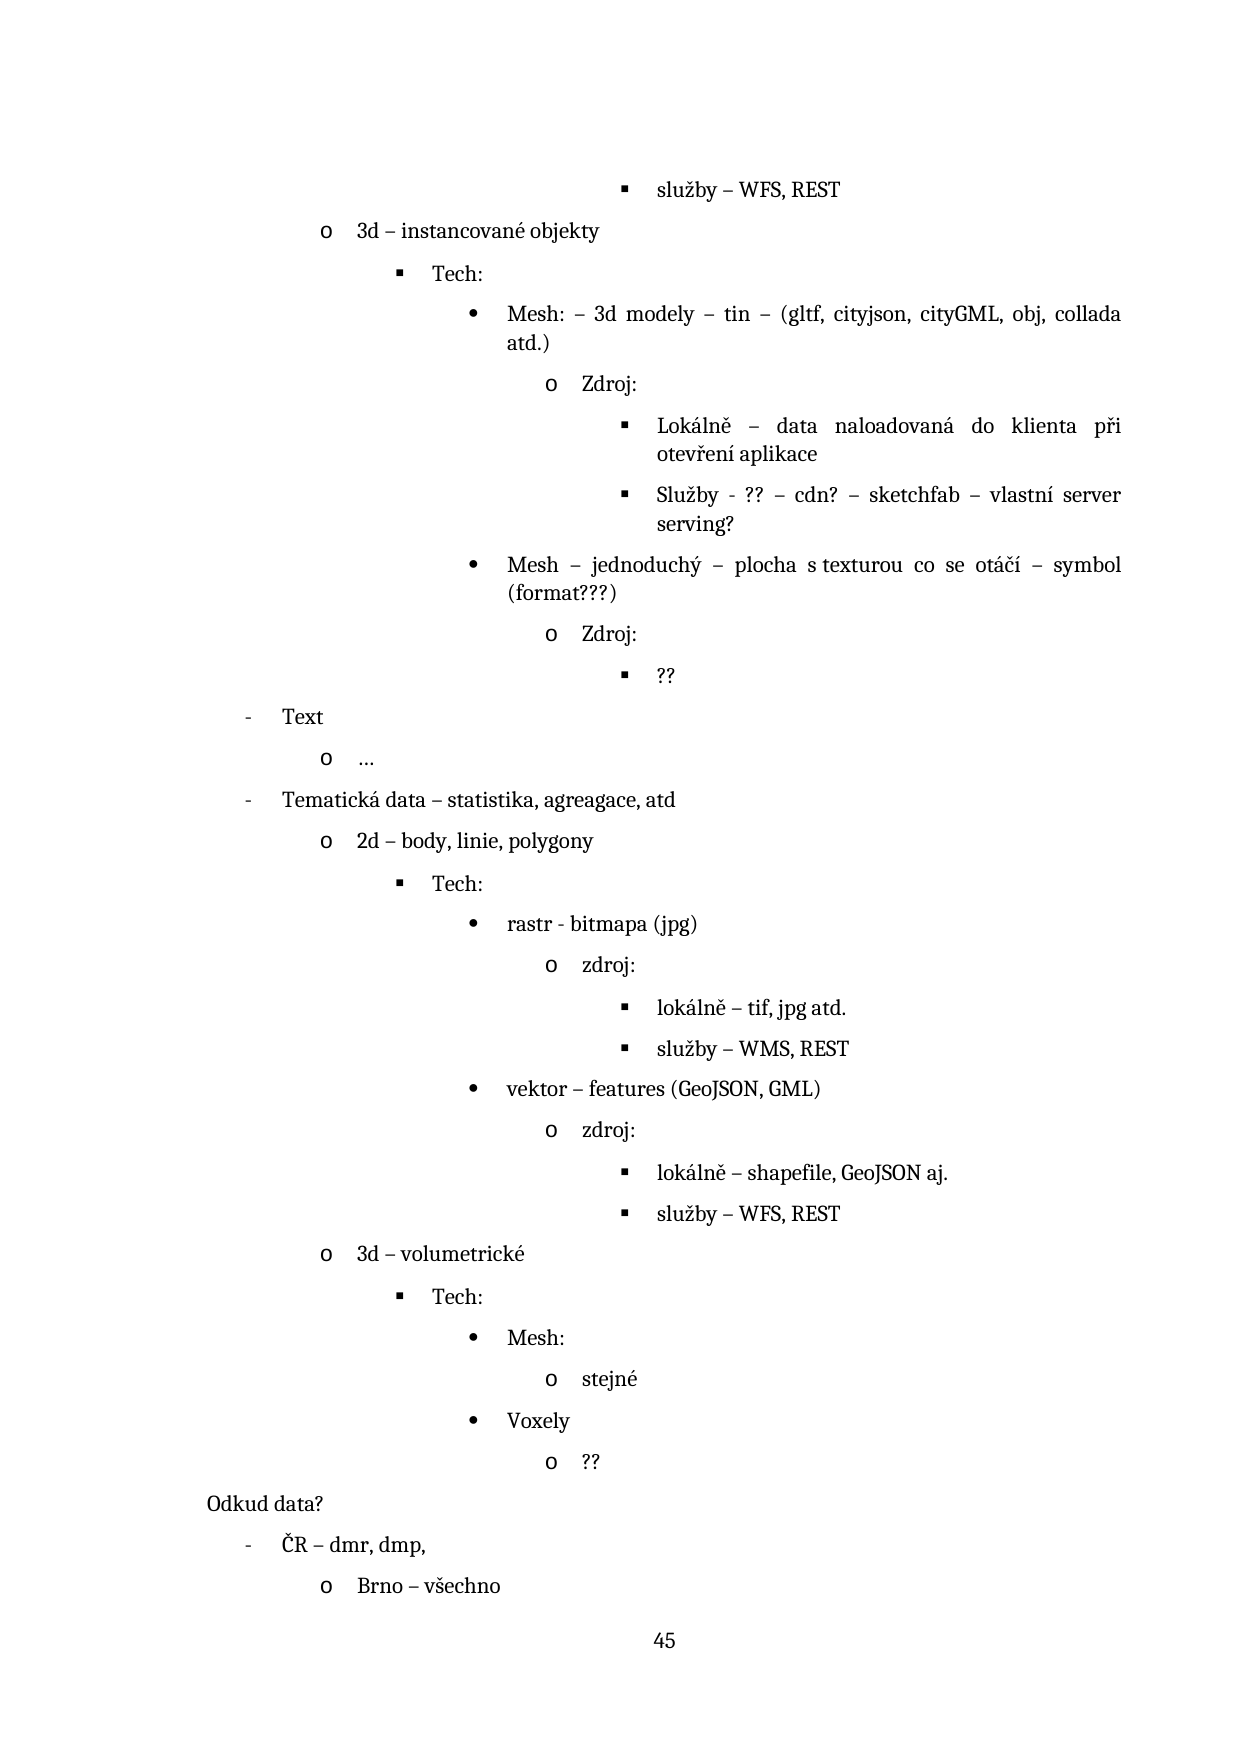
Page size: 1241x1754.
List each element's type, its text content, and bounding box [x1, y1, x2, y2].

list Tematická data – statistika, agreagace, atd [244, 787, 1122, 813]
list Služby - ?? – cdn? – sketchfab – vlastní server serving? [619, 482, 1122, 537]
list Tech: [394, 260, 1122, 287]
list Mesh: – 3d modely – tin – (gltf, cityjson, cityGML, obj, collada atd.) [469, 301, 1122, 356]
list zdroj: [544, 952, 1122, 980]
list stejné [544, 1365, 1122, 1393]
list ?? [619, 663, 1122, 689]
list Brno – všechno [319, 1572, 1122, 1600]
list lokálně – tif, jpg atd. [619, 994, 1122, 1021]
list lokálně – shapefile, GeoJSON aj. [619, 1159, 1122, 1186]
list Zdroj: [544, 621, 1122, 648]
list Mesh: [469, 1324, 1122, 1351]
list Tech: [394, 1283, 1122, 1310]
list 3d – instancované objekty [319, 218, 1122, 246]
list ČR – dmr, dmp, [244, 1532, 1122, 1558]
list ?? [544, 1448, 1122, 1476]
list 3d – volumetrické [319, 1241, 1122, 1269]
list Mesh – jednoduchý – plocha s texturou co se otáčí – symbol (format???) [469, 552, 1122, 606]
list Tech: [394, 870, 1122, 897]
list vektor – features (GeoJSON, GML) [469, 1076, 1122, 1103]
list Zdroj: [544, 371, 1122, 398]
list 2d – body, linie, polygony [319, 828, 1122, 856]
list služby – WMS, REST [619, 1035, 1122, 1062]
list Voxely [469, 1407, 1122, 1434]
text Odkud data? [207, 1491, 1122, 1517]
list Text [244, 704, 1122, 730]
list … [319, 745, 1122, 772]
list služby – WFS, REST [619, 1200, 1122, 1227]
list rastr - bitmapa (jpg) [469, 911, 1122, 938]
list služby – WFS, REST [619, 177, 1122, 203]
list zdroj: [544, 1117, 1122, 1145]
list Lokálně – data naloadovaná do klienta při otevření aplikace [619, 413, 1122, 468]
